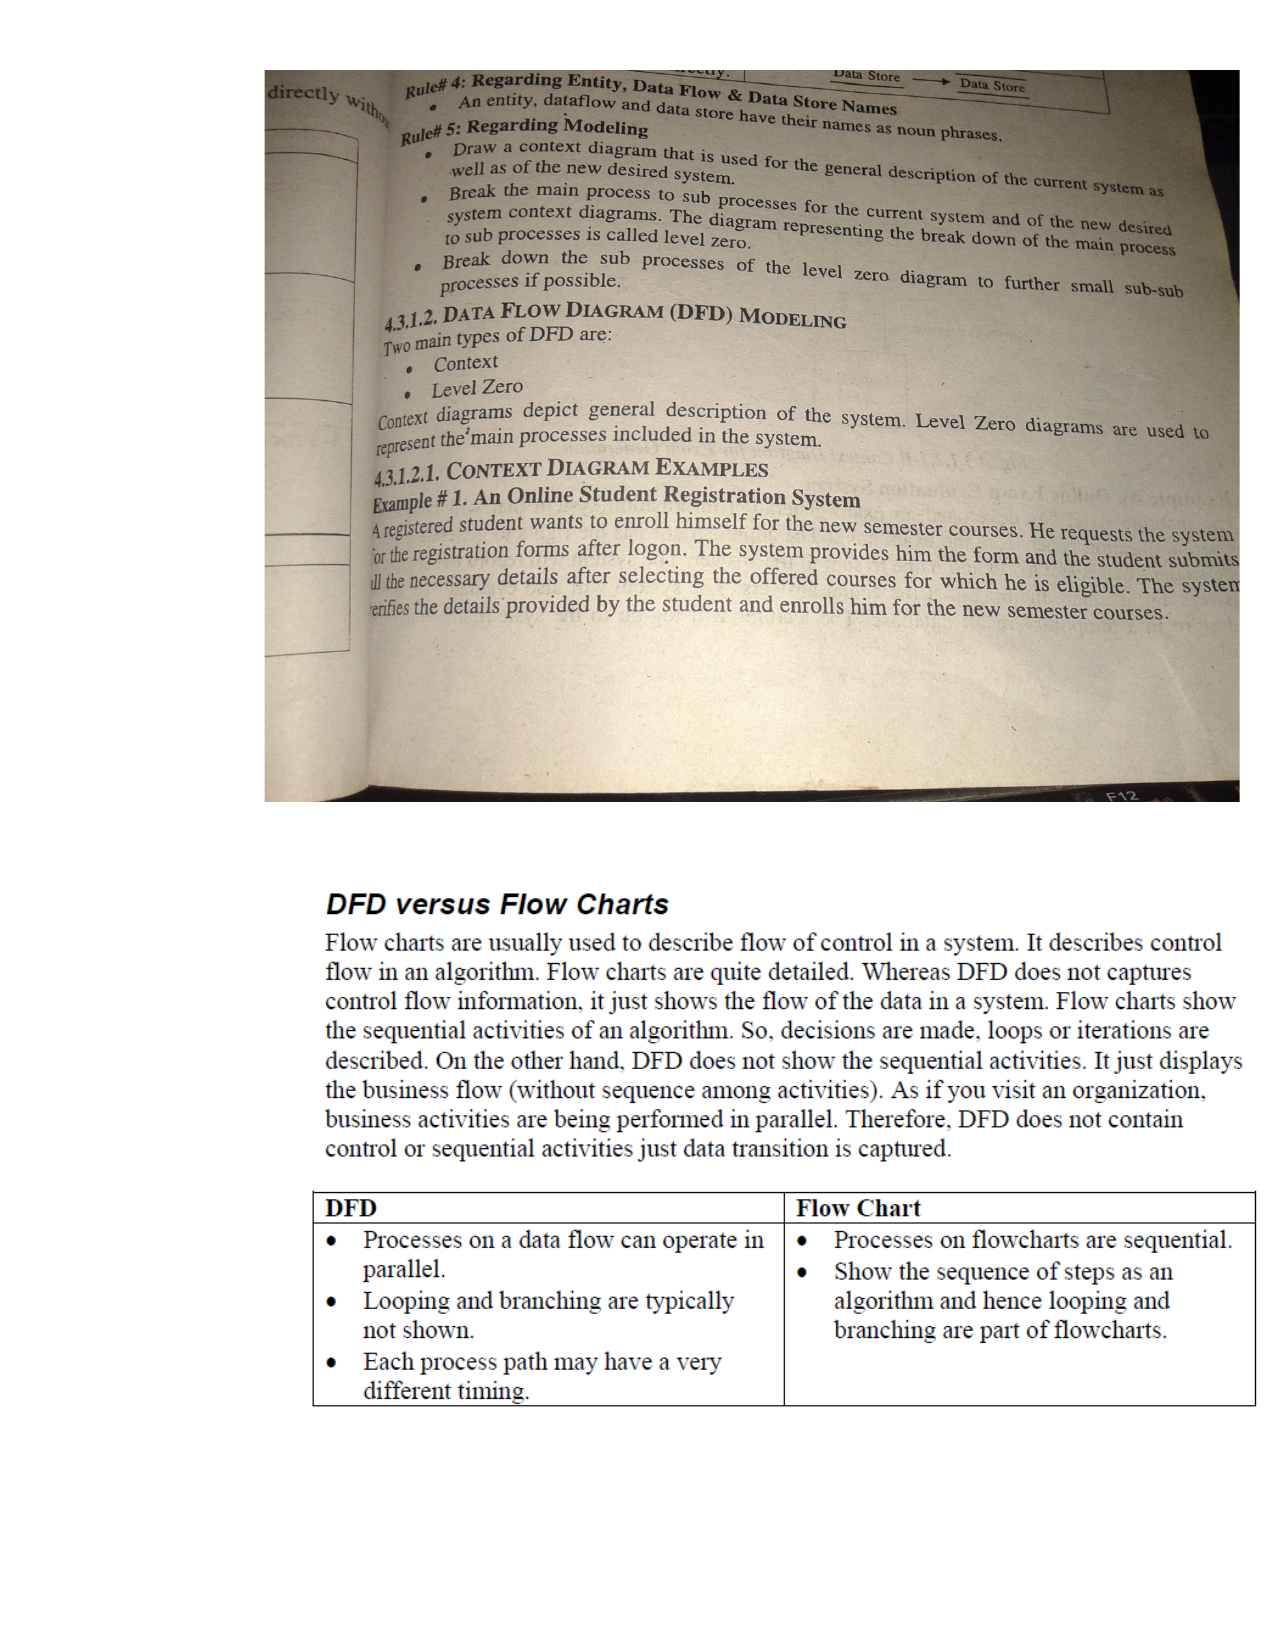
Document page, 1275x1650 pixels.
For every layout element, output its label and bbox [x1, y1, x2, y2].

picture [264, 868, 1275, 1443]
picture [264, 70, 1240, 802]
